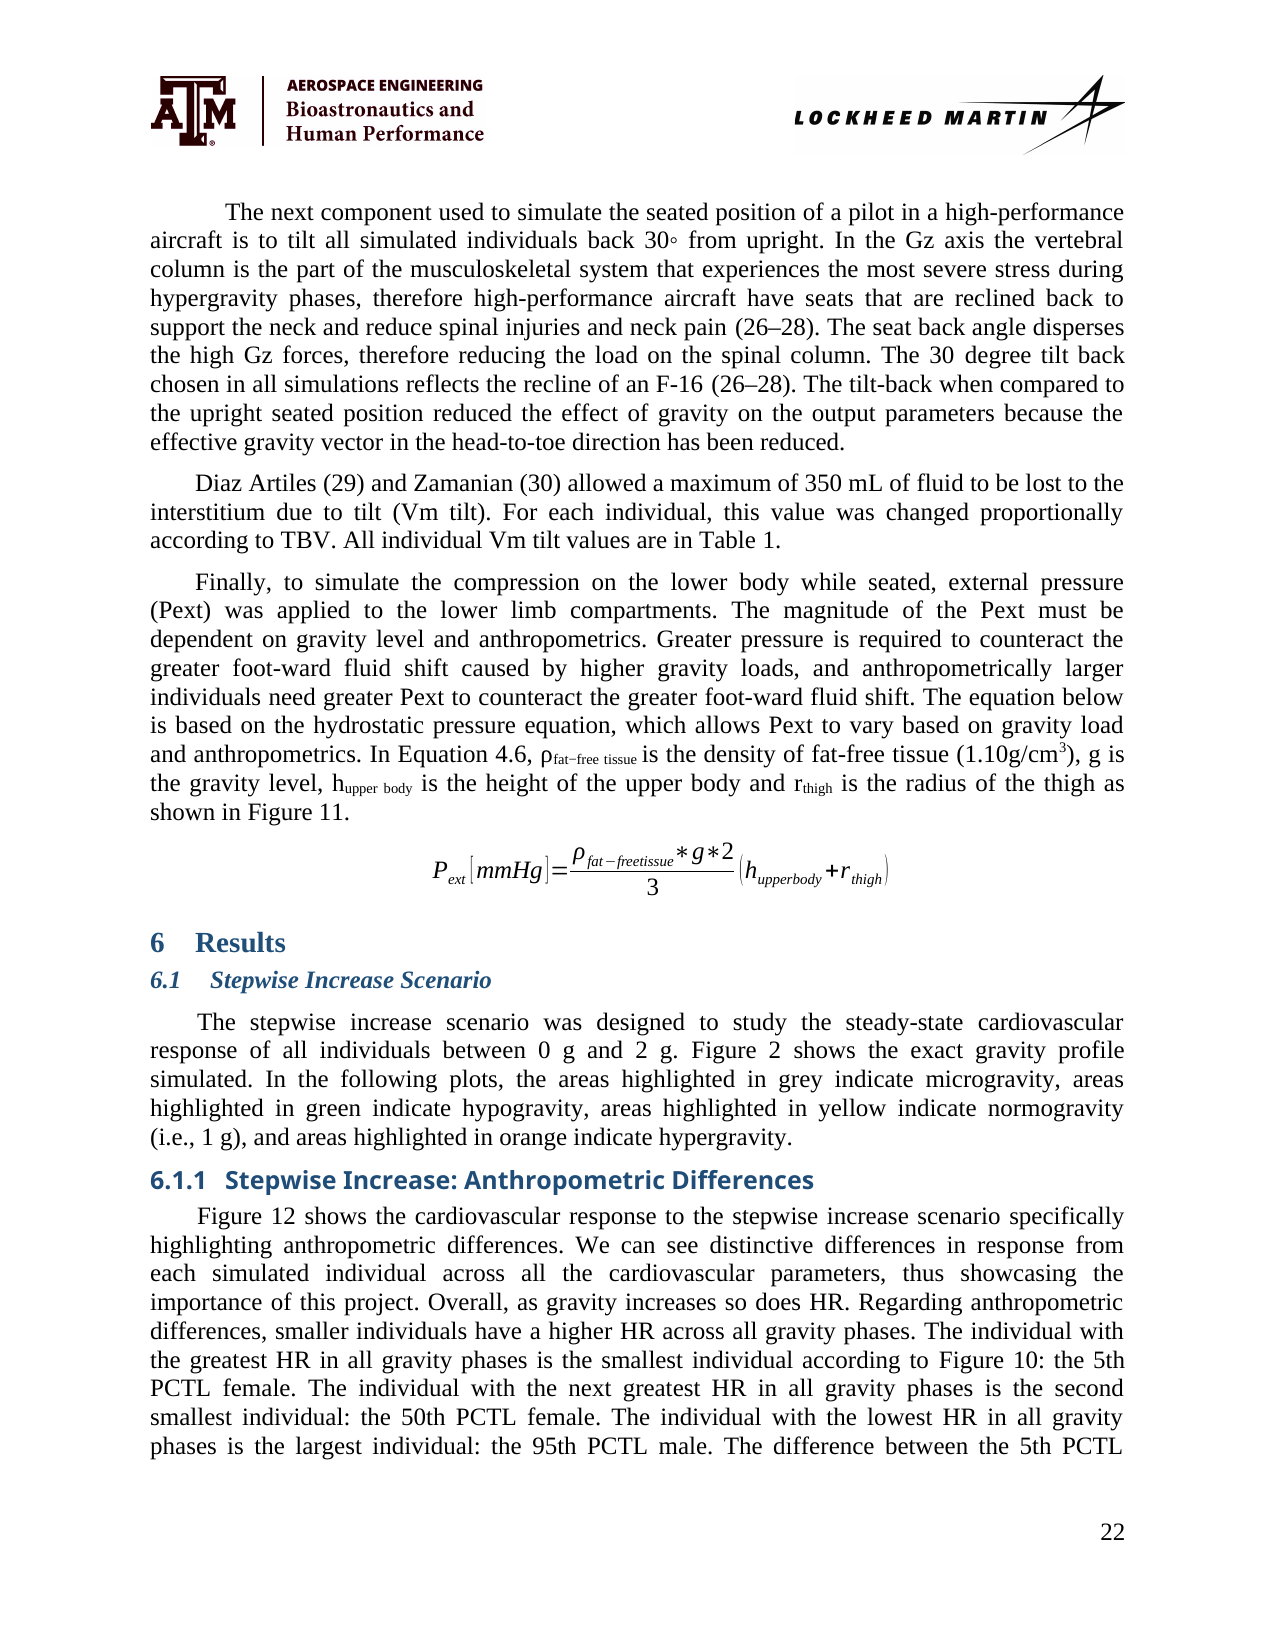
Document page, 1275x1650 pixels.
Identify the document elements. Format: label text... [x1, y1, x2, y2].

text Diaz Artiles and Zamanian allowed a maximum of 350 mL of fluid to be lost to the interstitium due to tilt (Vm tilt). For each individual, this value was changed proportionally according to TBV. All individual Vm tilt values are in Table 1. [150, 468, 1125, 554]
text Finally, to simulate the compression on the lower body while seated, external pressure (Pext) was applied to the lower limb compartments. The magnitude of the Pext must be dependent on gravity level and anthropometrics. Greater pressure is required to counteract the greater foot-ward fluid shift caused by higher gravity loads, and anthropometrically larger individuals need greater Pext to counteract the greater foot-ward fluid shift. The equation below is based on the hydrostatic pressure equation, which allows Pext to vary based on gravity load and anthropometrics. In Equation 4.6, ρfat−free tissue is the density of fat-free tissue (1.10g/cm3), g is the gravity level, hupper body is the height of the upper body and rthigh is the radius of the thigh as shown in Figure 12. [150, 567, 1125, 825]
subtitle Results [150, 926, 1125, 959]
text The stepwise increase scenario was designed to study the steady-state cardiovascular response of all individuals between 0 g and 2 g. Figure 3 shows the exact gravity profile simulated. In the following plots, the areas highlighted in grey indicate microgravity, areas highlighted in green indicate hypogravity, areas highlighted in yellow indicate normogravity (i.e., 1 g), and areas highlighted in orange indicate hypergravity. [150, 1007, 1125, 1150]
picture [151, 76, 485, 147]
subtitle Stepwise Increase Scenario [150, 965, 1125, 994]
subtitle Stepwise Increase: Anthropometric Differences [150, 1163, 1125, 1197]
picture [794, 75, 1125, 155]
text The next component used to simulate the seated position of a pilot in a high-performance aircraft is to tilt all simulated individuals back 30◦ from upright. In the Gz axis the vertebral column is the part of the musculoskeletal system that experiences the most severe stress during hypergravity phases, therefore high-performance aircraft have seats that are reclined back to support the neck and reduce spinal injuries and neck pain . The seat back angle disperses the high Gz forces, therefore reducing the load on the spinal column. The 30 degree tilt back chosen in all simulations reflects the recline of an F-16 . The tilt-back when compared to the upright seated position reduced the effect of gravity on the output parameters because the effective gravity vector in the head-to-toe direction has been reduced. [150, 197, 1125, 455]
